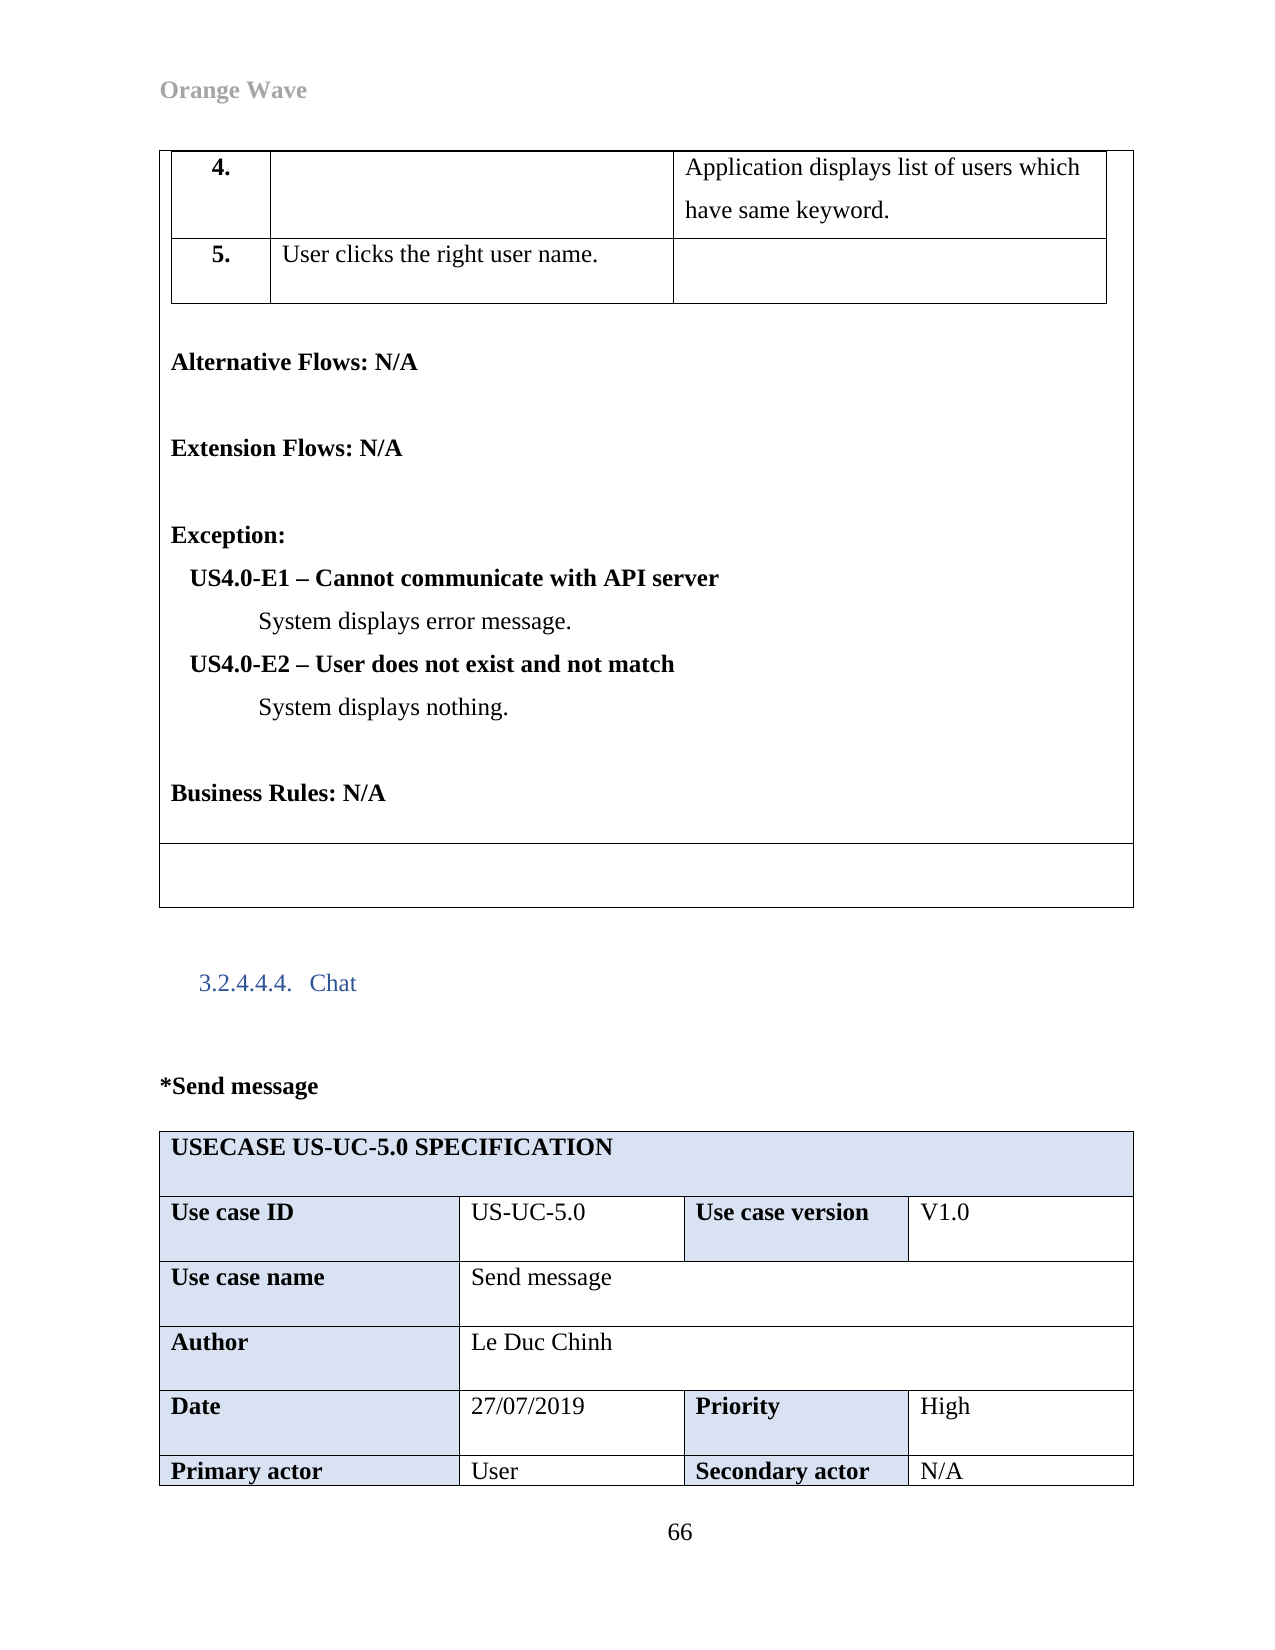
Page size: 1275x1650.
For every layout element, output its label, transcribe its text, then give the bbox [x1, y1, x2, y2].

table_cell Author [160, 1327, 459, 1390]
table_cell User [460, 1456, 684, 1485]
text *Send message [159, 1071, 1200, 1100]
table_cell High [909, 1391, 1133, 1455]
table_cell Use case ID [160, 1197, 459, 1261]
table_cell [160, 151, 1133, 842]
table_header USECASE US-UC-5.0 SPECIFICATION [160, 1132, 1133, 1196]
table_cell 27/07/2019 [460, 1391, 684, 1455]
table_cell Date [160, 1391, 459, 1455]
table_cell US-UC-5.0 [460, 1197, 684, 1261]
table_cell V1.0 [909, 1197, 1133, 1261]
table_cell Priority [685, 1391, 908, 1455]
table_cell Primary actor [160, 1456, 459, 1485]
table_cell Use case name [160, 1262, 459, 1326]
table_cell [160, 844, 1133, 907]
table_cell Send message [460, 1262, 1133, 1326]
table_cell Le Duc Chinh [460, 1327, 1133, 1390]
list Chat [199, 968, 1200, 997]
table_cell N/A [909, 1456, 1133, 1485]
table_cell Use case version [685, 1197, 908, 1261]
table_cell Secondary actor [685, 1456, 908, 1485]
